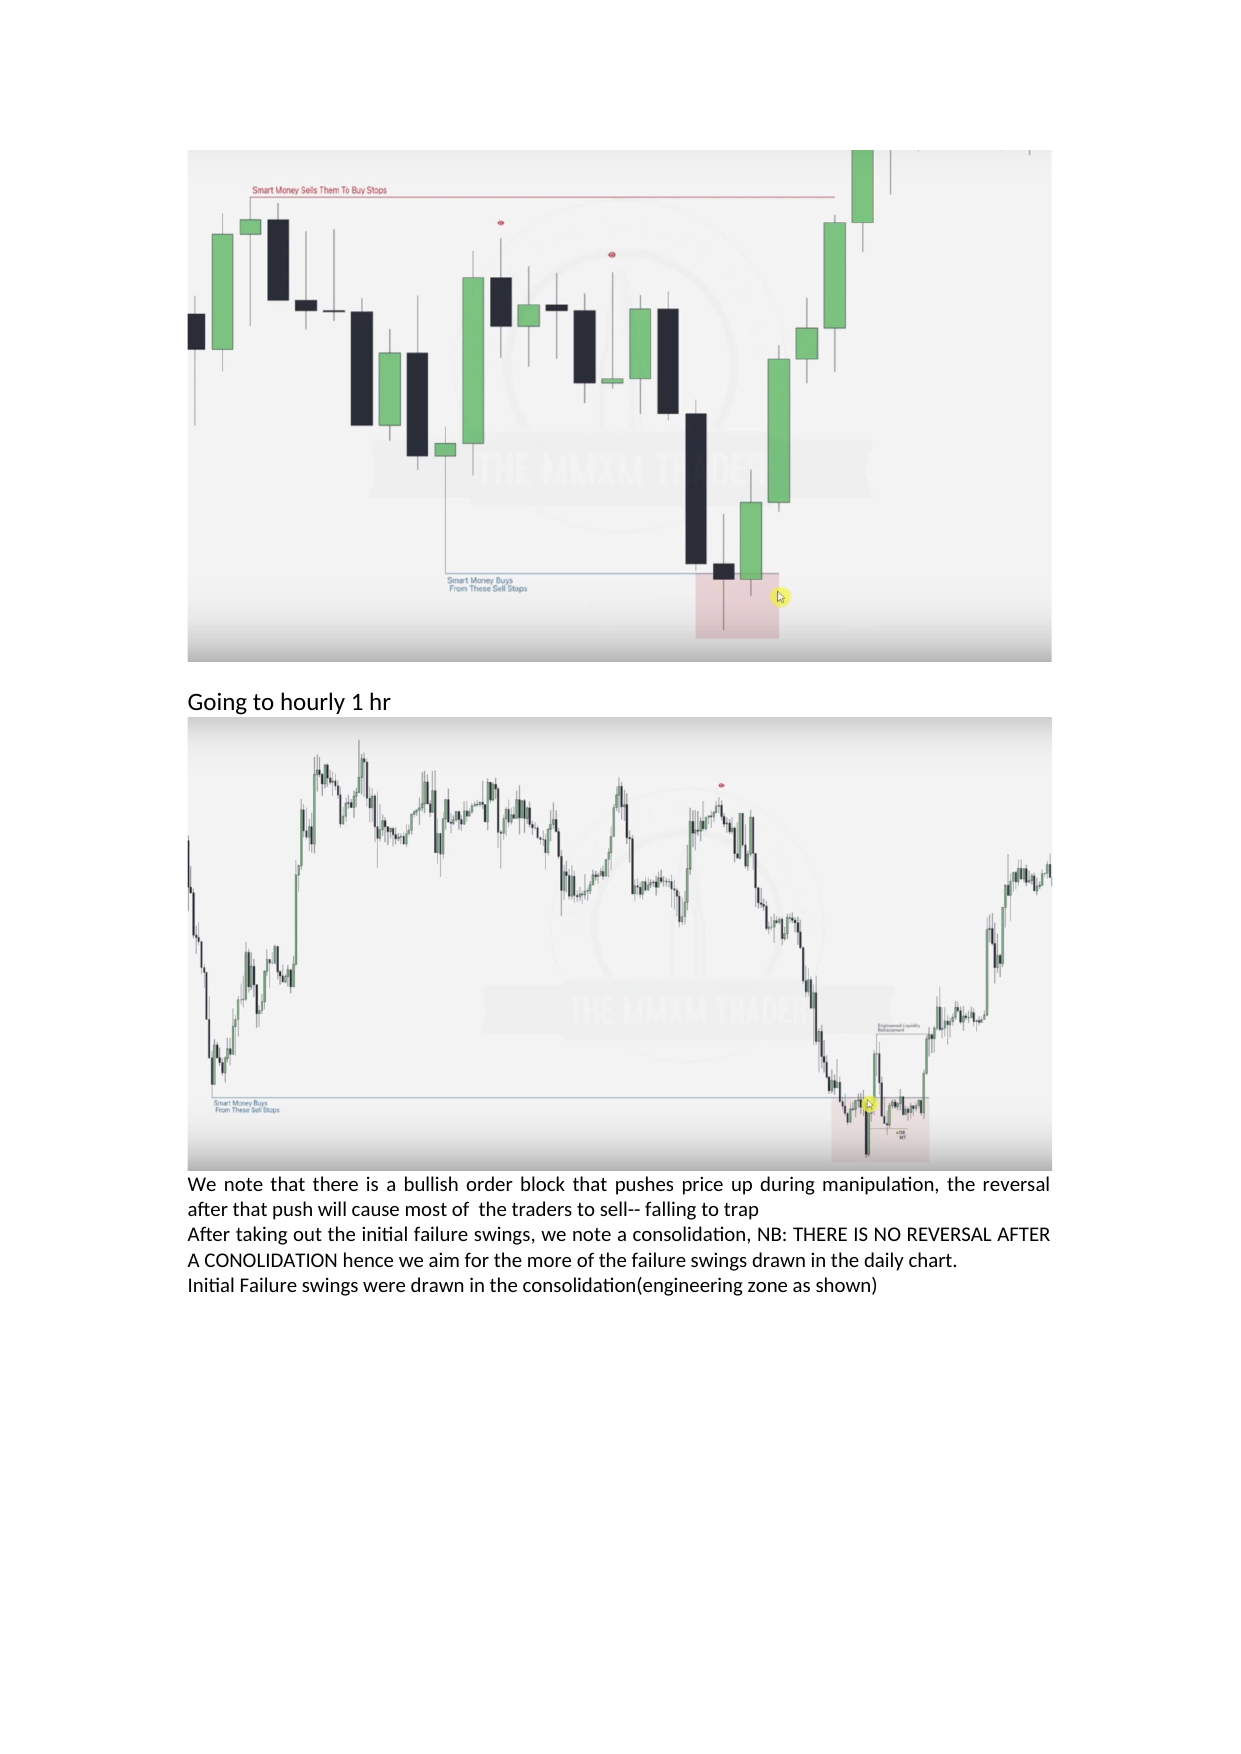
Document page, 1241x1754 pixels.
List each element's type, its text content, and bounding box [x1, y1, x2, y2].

list Going to hourly 1 hr [187, 687, 1053, 717]
list Initial Failure swings were drawn in the consolidation(engineering zone as shown) [187, 1272, 1053, 1298]
picture [187, 150, 1052, 662]
list We note that there is a bullish order block that pushes price up during manipulation, the reversal after that push will cause most of the traders to sell-- falling to trap [187, 1171, 1053, 1222]
list After taking out the initial failure swings, we note a consolidation, NB: THERE IS NO REVERSAL AFTER A CONOLIDATION hence we aim for the more of the failure swings drawn in the daily chart. [187, 1222, 1053, 1272]
picture [187, 717, 1053, 1171]
